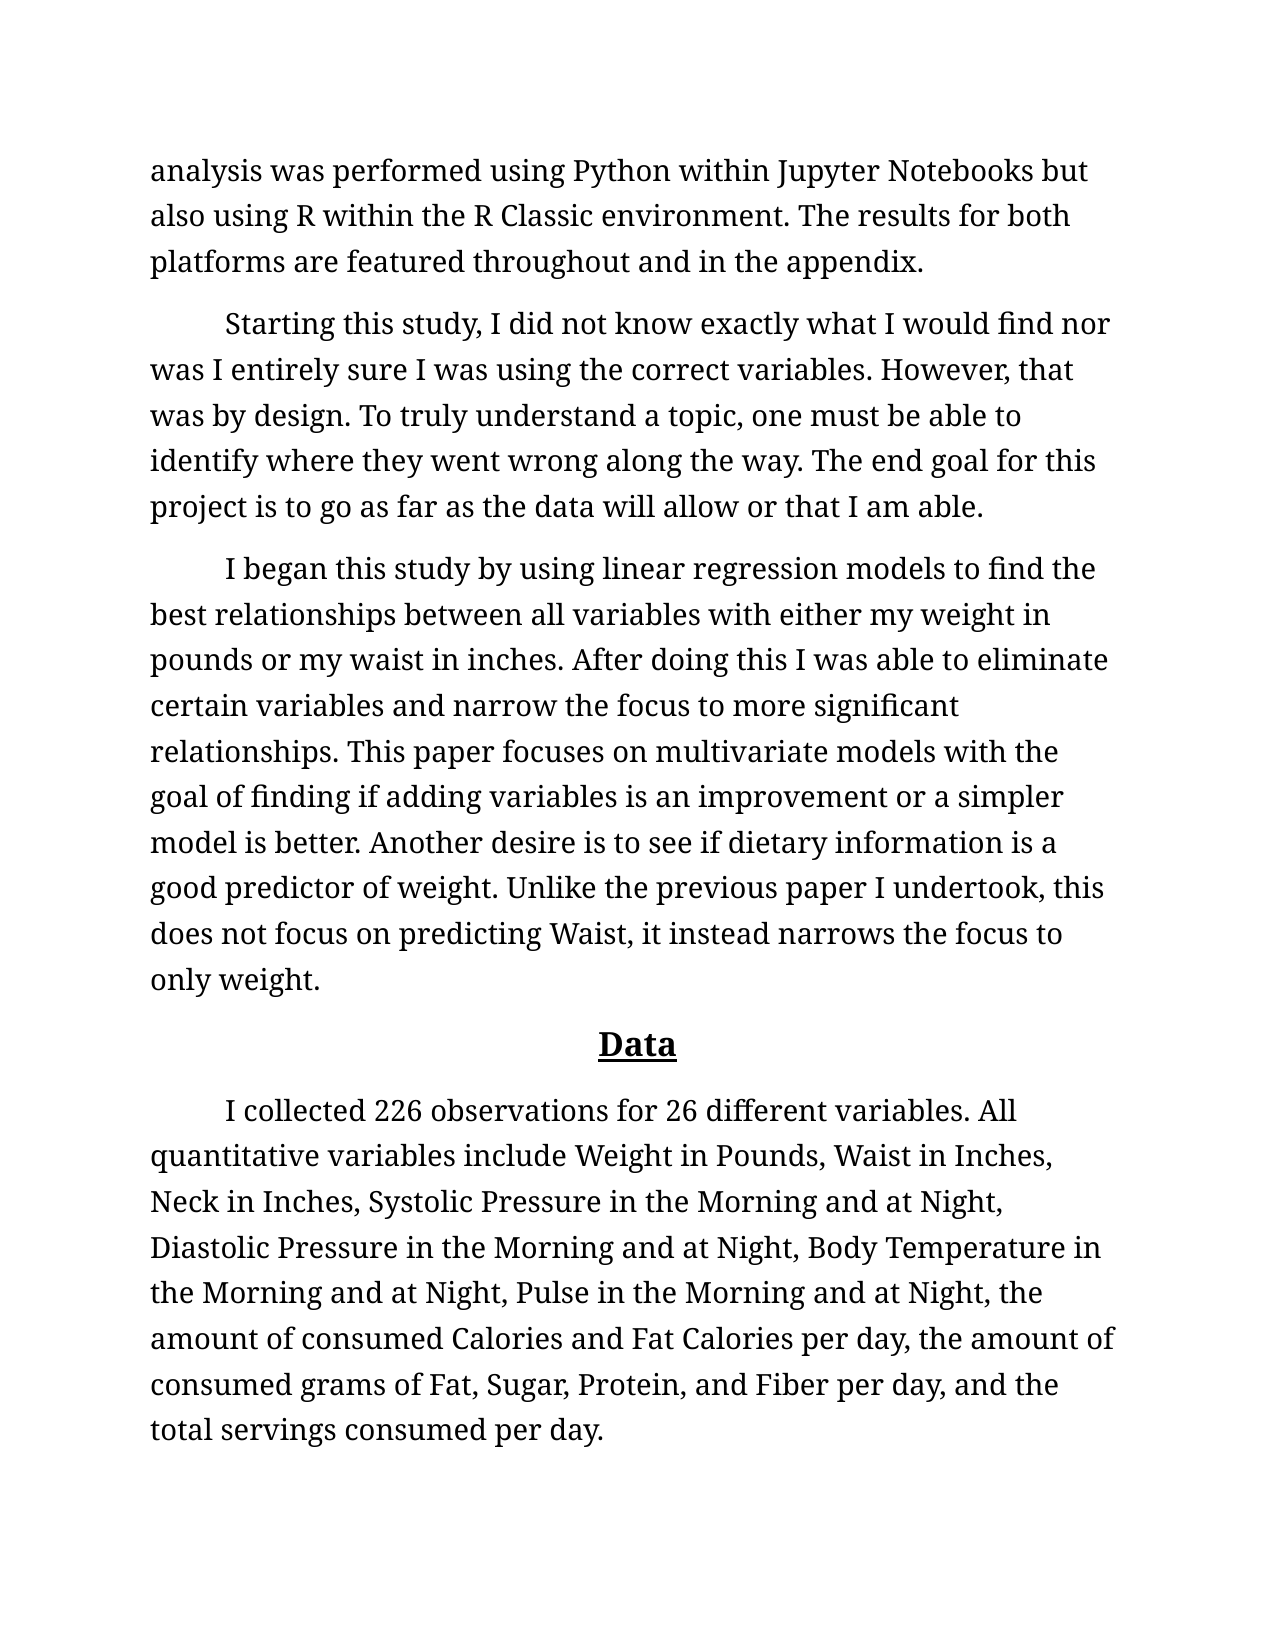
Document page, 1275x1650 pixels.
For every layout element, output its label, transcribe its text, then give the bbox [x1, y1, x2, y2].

text Starting this study, I did not know exactly what I would find nor was I entirely sure I was using the correct variables. However, that was by design. To truly understand a topic, one must be able to identify where they went wrong along the way. The end goal for this project is to go as far as the data will allow or that I am able. [150, 303, 1125, 526]
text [150, 150, 1125, 281]
text I began this study by using linear regression models to find the best relationships between all variables with either my weight in pounds or my waist in inches. After doing this I was able to eliminate certain variables and narrow the focus to more significant relationships. This paper focuses on multivariate models with the goal of finding if adding variables is an improvement or a simpler model is better. Another desire is to see if dietary information is a good predictor of weight. Unlike the previous paper I undertook, this does not focus on predicting Waist, it instead narrows the focus to only weight. [150, 548, 1125, 999]
text I collected 226 observations for 26 different variables. All quantitative variables include Weight in Pounds, Waist in Inches, Neck in Inches, Systolic Pressure in the Morning and at Night, Diastolic Pressure in the Morning and at Night, Body Temperature in the Morning and at Night, Pulse in the Morning and at Night, the amount of consumed Calories and Fat Calories per day, the amount of consumed grams of Fat, Sugar, Protein, and Fiber per day, and the total servings consumed per day. [150, 1090, 1125, 1449]
text Data [150, 1021, 1125, 1067]
